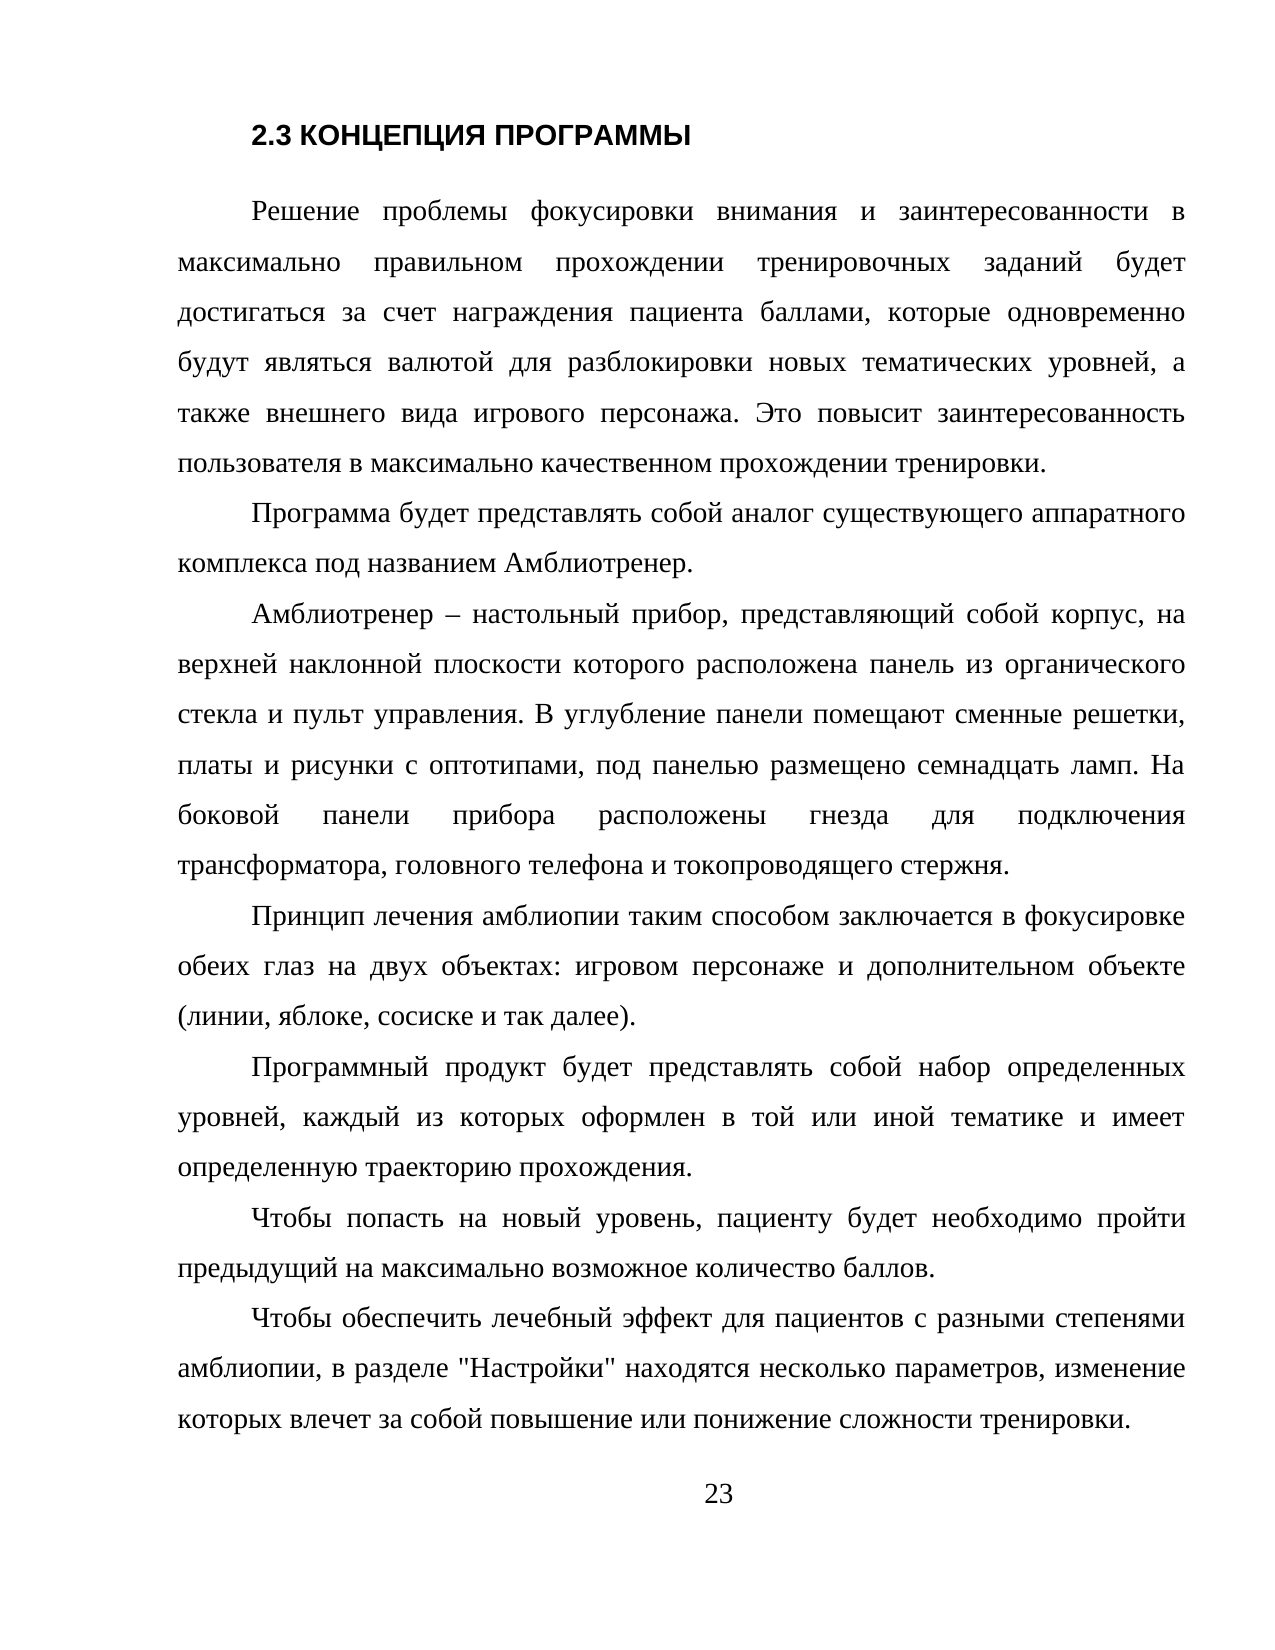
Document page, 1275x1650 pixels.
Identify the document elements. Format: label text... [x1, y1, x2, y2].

text Амблиотренер – настольный прибор, представляющий собой корпус, на верхней наклонной плоскости которого расположена панель из органического стекла и пульт управления. В углубление панели помещают сменные решетки, платы и рисунки с оптотипами, под панелью размещено семнадцать ламп. На боковой панели прибора расположены гнезда для подключения трансформатора, головного телефона и токопроводящего стержня. [177, 596, 1186, 881]
text Решение проблемы фокусировки внимания и заинтересованности в максимально правильном прохождении тренировочных заданий будет достигаться за счет награждения пациента баллами, которые одновременно будут являться валютой для разблокировки новых тематических уровней, а также внешнего вида игрового персонажа. Это повысит заинтересованность пользователя в максимально качественном прохождении тренировки. [177, 193, 1186, 478]
text Принцип лечения амблиопии таким способом заключается в фокусировке обеих глаз на двух объектах: игровом персонаже и дополнительном объекте (линии, яблоке, сосиске и так далее). [177, 898, 1186, 1032]
text Чтобы попасть на новый уровень, пациенту будет необходимо пройти предыдущий на максимально возможное количество баллов. [177, 1200, 1186, 1283]
text Чтобы обеспечить лечебный эффект для пациентов с разными степенями амблиопии, в разделе "Настройки" находятся несколько параметров, изменение которых влечет за собой повышение или понижение сложности тренировки. [177, 1300, 1186, 1434]
subtitle 2.3 КОНЦЕПЦИЯ ПРОГРАММЫ [177, 118, 1186, 152]
text Программа будет представлять собой аналог существующего аппаратного комплекса под названием Амблиотренер. [177, 495, 1186, 579]
text Программный продукт будет представлять собой набор определенных уровней, каждый из которых оформлен в той или иной тематике и имеет определенную траекторию прохождения. [177, 1049, 1186, 1183]
